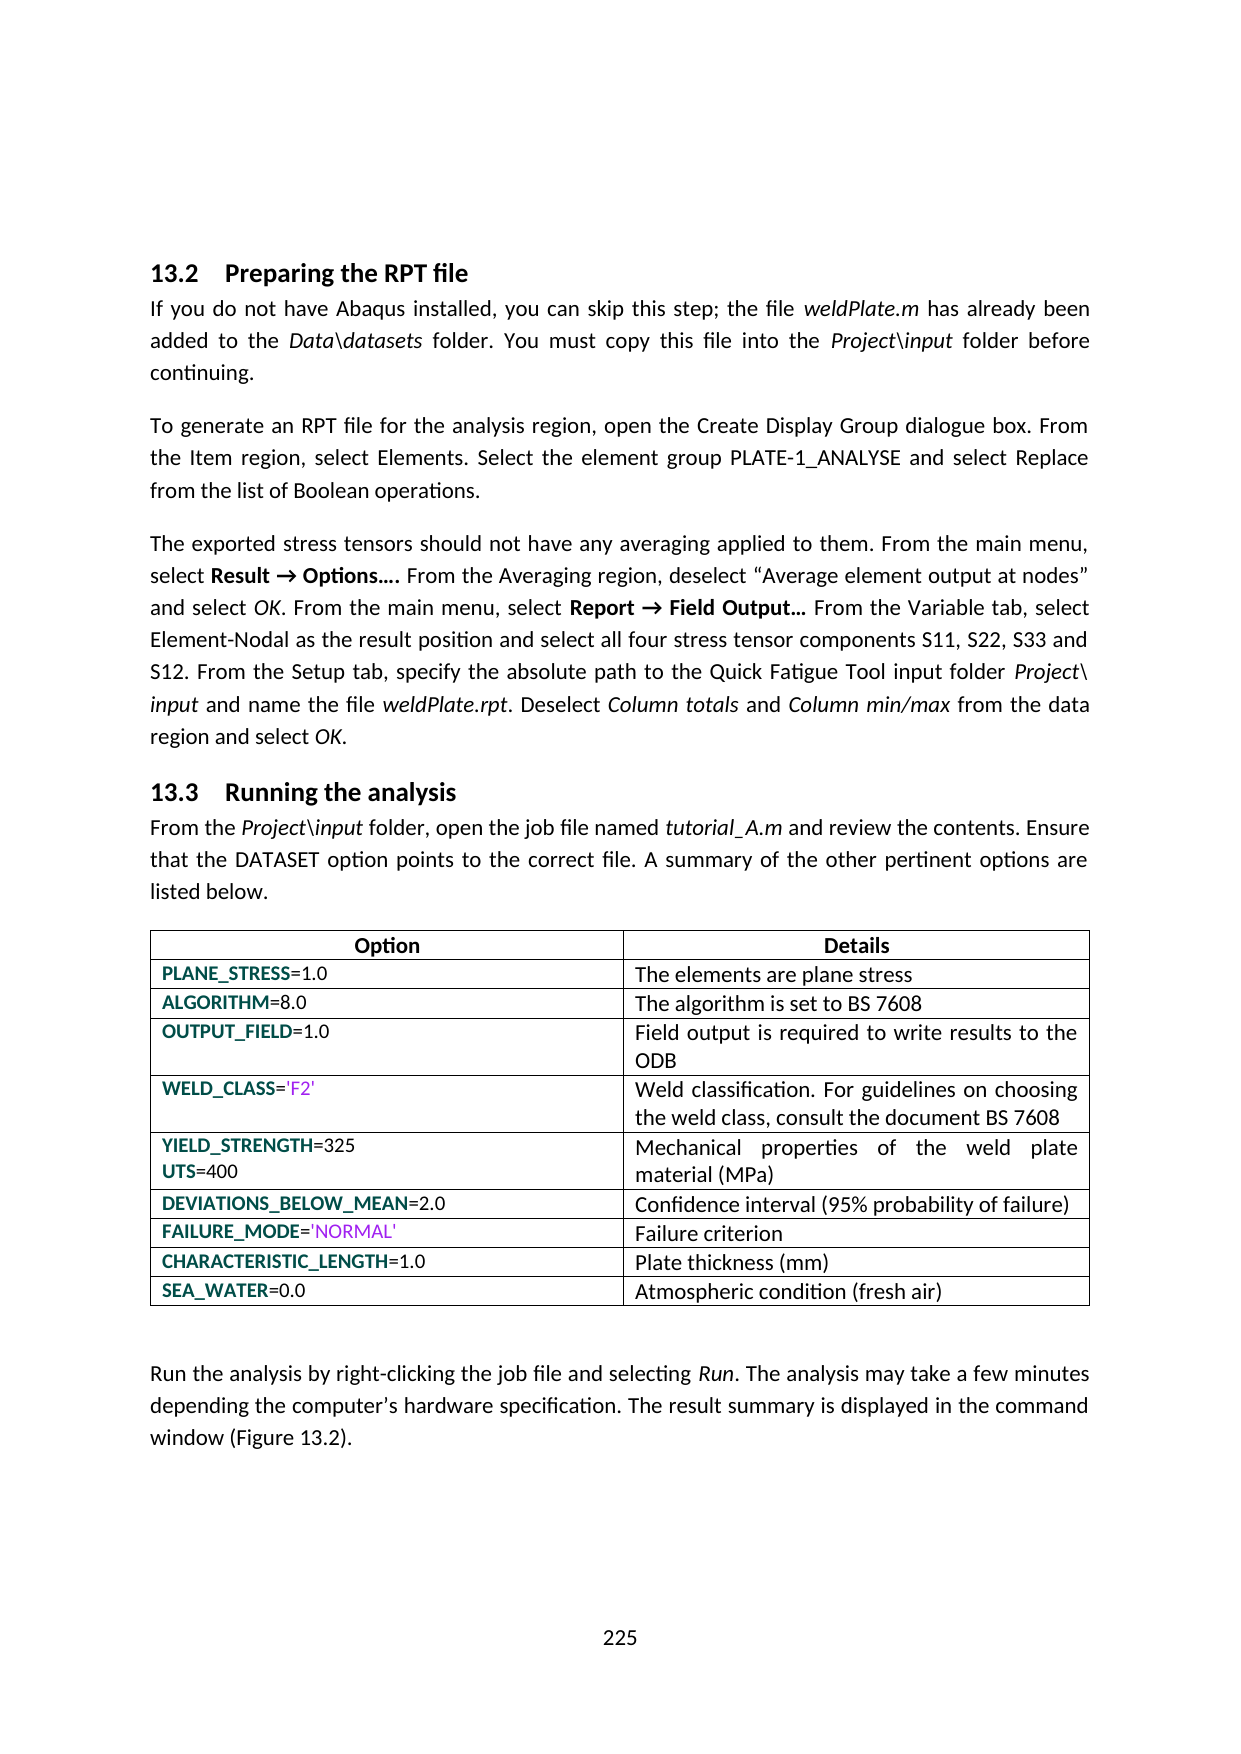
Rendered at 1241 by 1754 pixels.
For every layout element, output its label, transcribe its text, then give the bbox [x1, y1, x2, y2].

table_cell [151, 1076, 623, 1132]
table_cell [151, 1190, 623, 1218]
text Run the analysis by right-clicking the job file and selecting Run. The analysis may take a few minutes depending the computer’s hardware specification. The result summary is displayed in the command window (Figure 13.2). [150, 1359, 1090, 1451]
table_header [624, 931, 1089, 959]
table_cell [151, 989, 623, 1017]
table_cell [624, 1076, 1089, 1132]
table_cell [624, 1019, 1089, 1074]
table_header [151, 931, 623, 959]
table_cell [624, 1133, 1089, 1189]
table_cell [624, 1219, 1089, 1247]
subtitle 13.2 Preparing the RPT file [150, 256, 1090, 289]
text From the Project\input folder, open the job file named tutorial_A.m and review the contents. Ensure that the DATASET option points to the correct file. A summary of the other pertinent options are listed below. [150, 813, 1090, 905]
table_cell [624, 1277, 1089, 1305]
text The exported stress tensors should not have any averaging applied to them. From the main menu, select Result → Options…. From the Averaging region, deselect “Average element output at nodes” and select OK. From the main menu, select Report → Field Output… From the Variable tab, select Element-Nodal as the result position and select all four stress tensor components S11, S22, S33 and S12. From the Setup tab, specify the absolute path to the Quick Fatigue Tool input folder Project\input and name the file weldPlate.rpt. Deselect Column totals and Column min/max from the data region and select OK. [150, 529, 1090, 750]
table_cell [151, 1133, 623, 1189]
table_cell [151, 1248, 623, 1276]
text To generate an RPT file for the analysis region, open the Create Display Group dialogue box. From the Item region, select Elements. Select the element group PLATE-1_ANALYSE and select Replace from the list of Boolean operations. [150, 411, 1090, 504]
subtitle 13.3 Running the analysis [150, 775, 1090, 808]
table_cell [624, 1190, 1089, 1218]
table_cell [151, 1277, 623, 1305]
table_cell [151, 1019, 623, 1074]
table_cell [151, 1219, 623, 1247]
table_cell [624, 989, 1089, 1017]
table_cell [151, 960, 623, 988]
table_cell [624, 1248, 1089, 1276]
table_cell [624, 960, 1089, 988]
text If you do not have Abaqus installed, you can skip this step; the file weldPlate.m has already been added to the Data\datasets folder. You must copy this file into the Project\input folder before continuing. [150, 294, 1090, 386]
